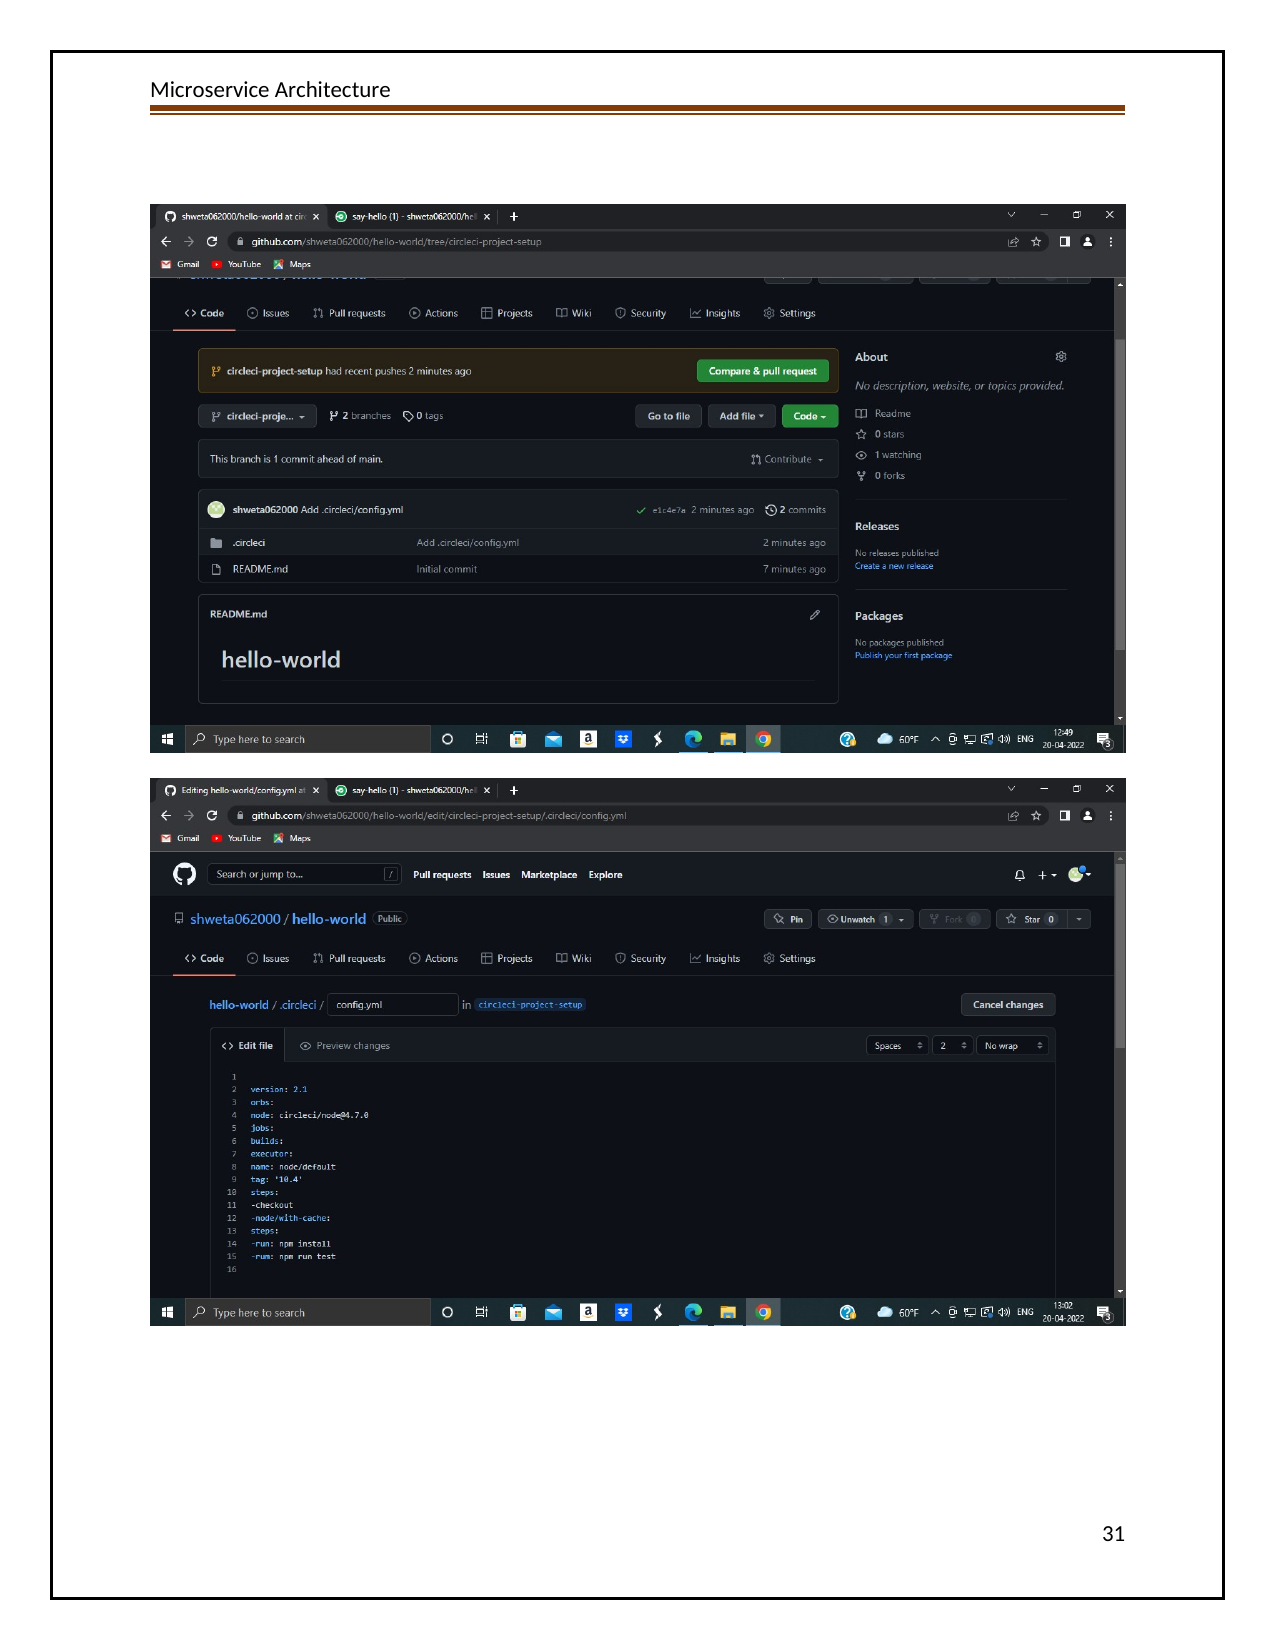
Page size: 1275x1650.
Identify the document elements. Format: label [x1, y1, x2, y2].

picture [150, 204, 1126, 753]
picture [150, 778, 1126, 1326]
